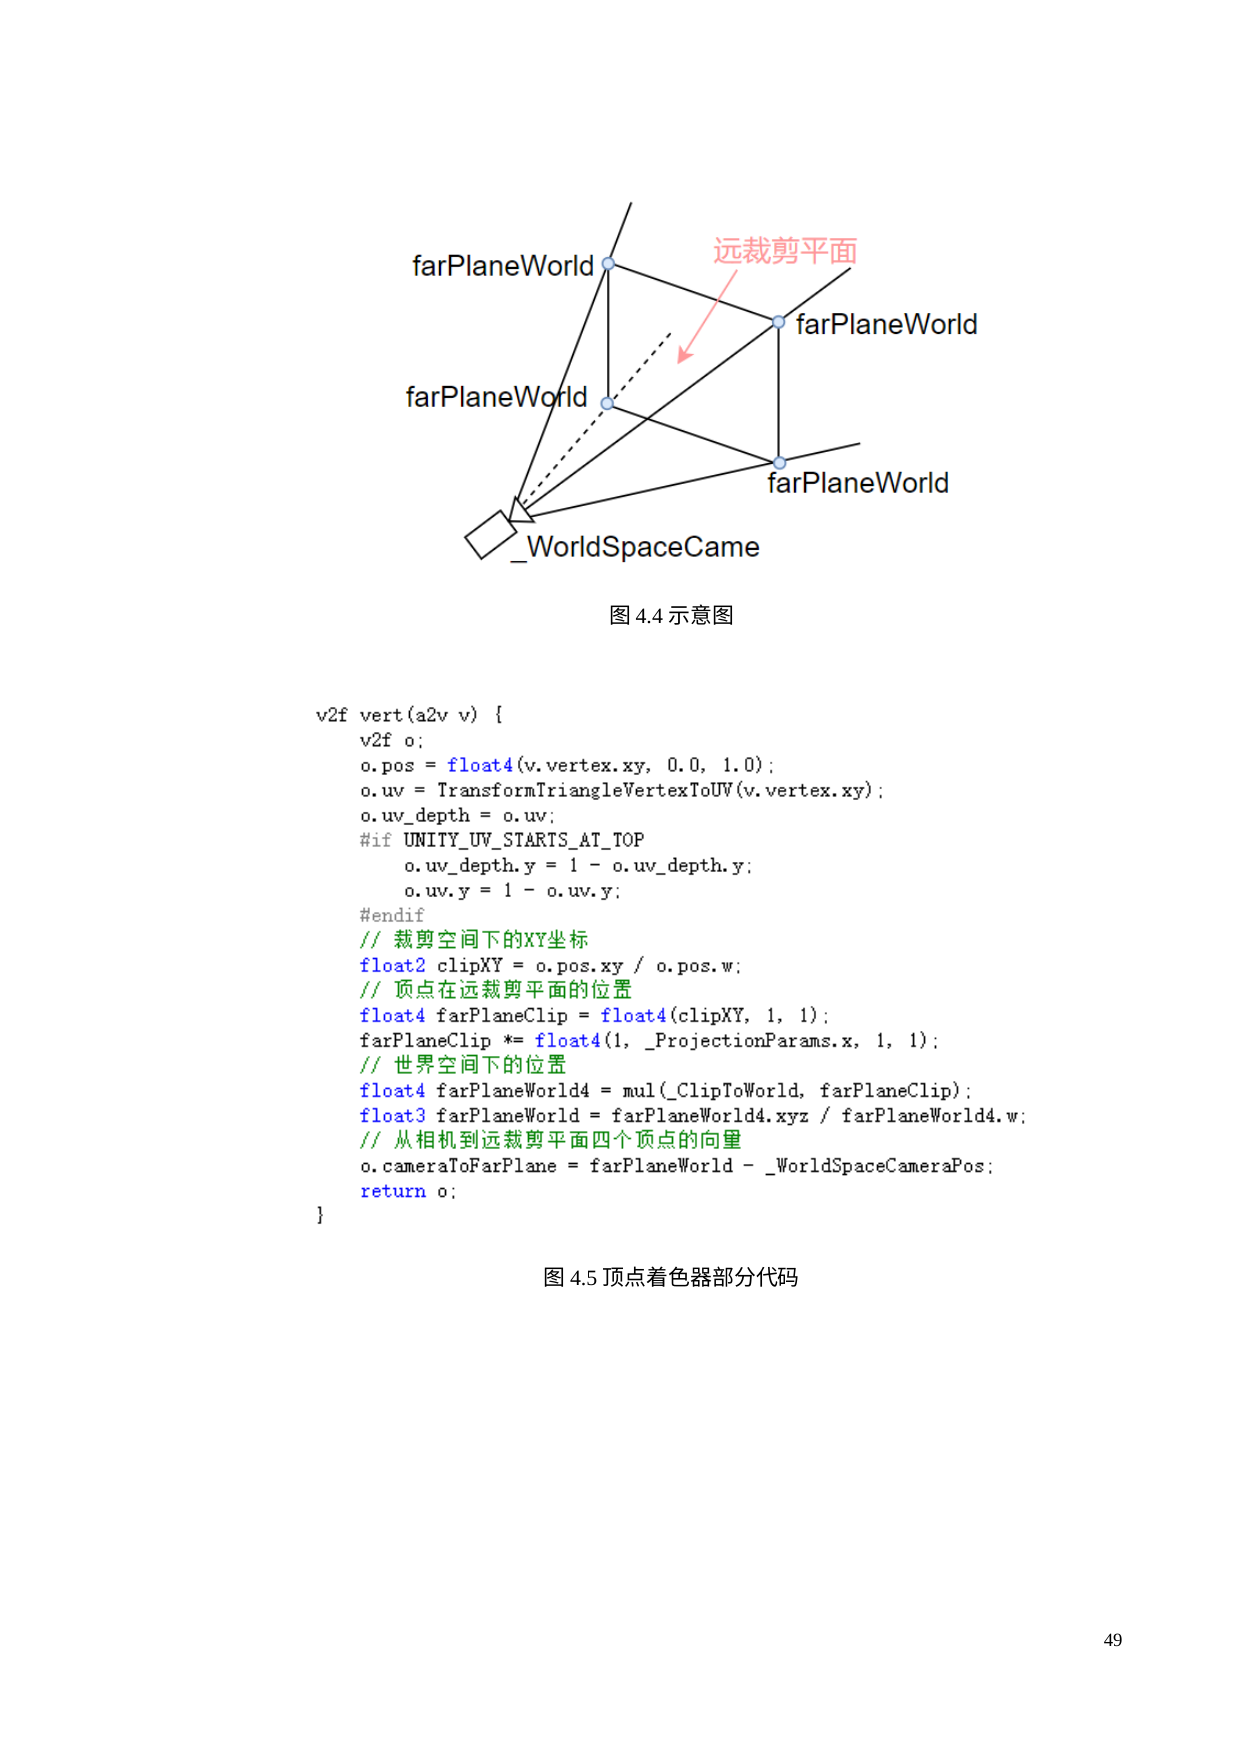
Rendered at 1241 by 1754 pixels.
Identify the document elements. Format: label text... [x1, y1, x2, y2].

picture [350, 192, 993, 582]
text 图4.4 示意图 [177, 597, 1122, 630]
picture [301, 692, 1043, 1235]
text 图4.5 顶点着色器部分代码 [177, 1259, 1122, 1292]
